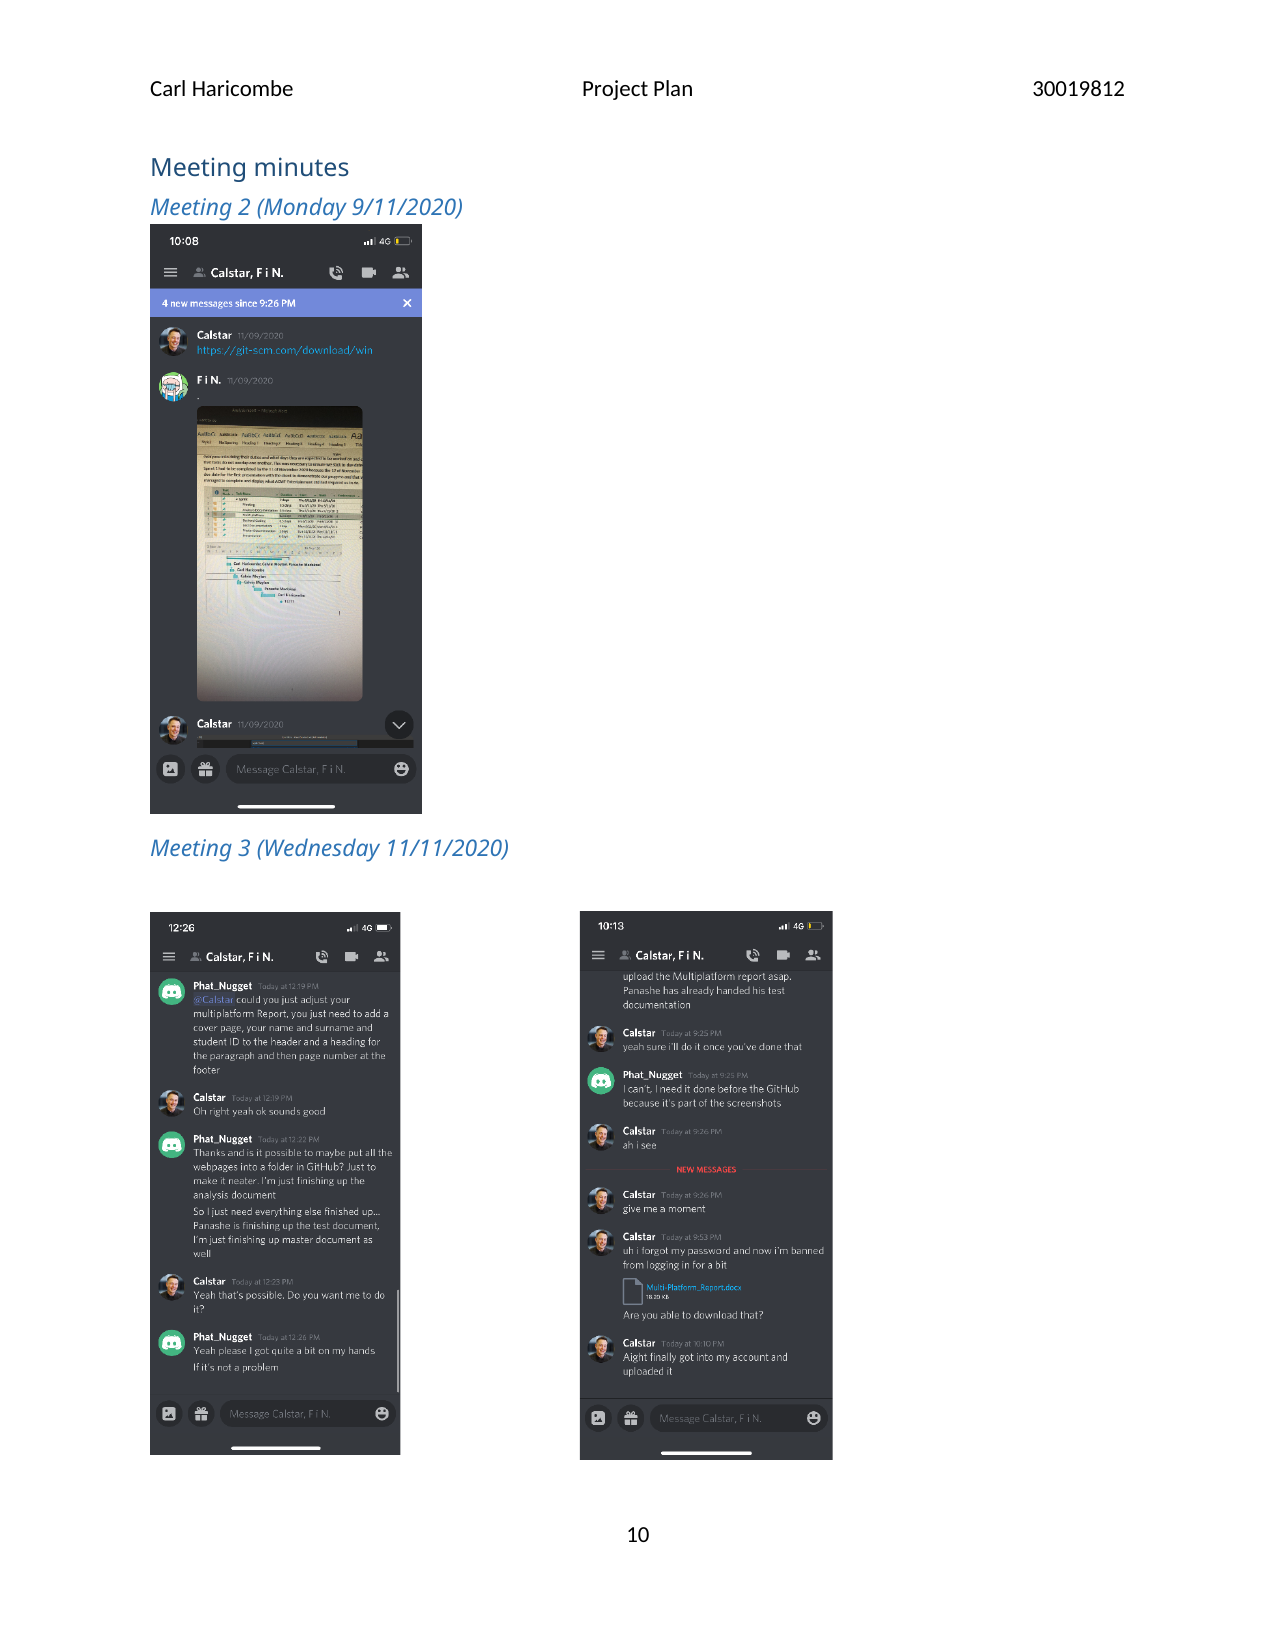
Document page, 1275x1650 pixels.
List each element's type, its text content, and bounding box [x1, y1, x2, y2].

picture [150, 912, 401, 1455]
picture [579, 911, 833, 1460]
subtitle Meeting 2 (Monday 9/11/2020) [150, 191, 1125, 222]
subtitle Meeting minutes [150, 150, 1125, 184]
picture [150, 224, 422, 814]
subtitle Meeting 3 (Wednesday 11/11/2020) [150, 832, 1125, 863]
